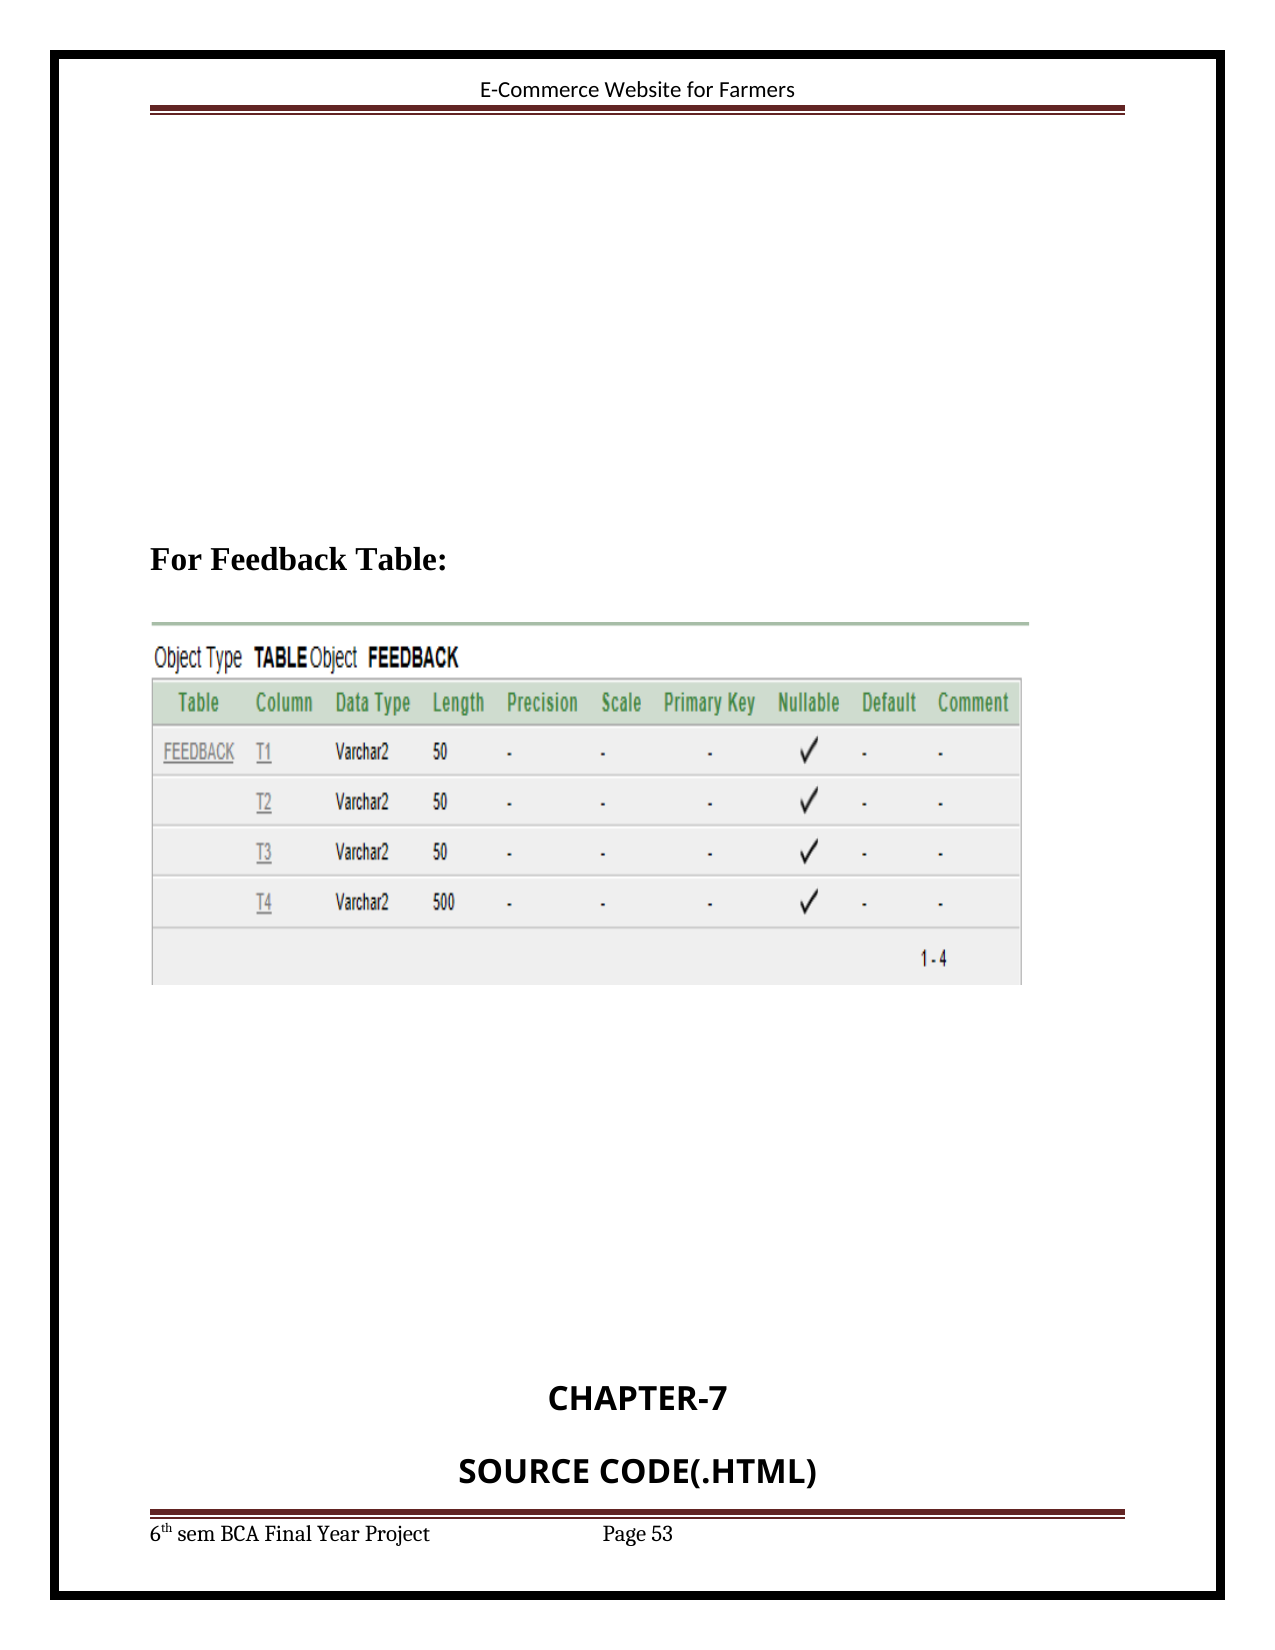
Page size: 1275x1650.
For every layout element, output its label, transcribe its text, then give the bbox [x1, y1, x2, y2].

text CHAPTER-7 [150, 1375, 1125, 1420]
text SOURCE CODE(.HTML) [150, 1448, 1125, 1493]
picture [146, 622, 1030, 985]
text For Feedback Table: [150, 539, 1125, 578]
